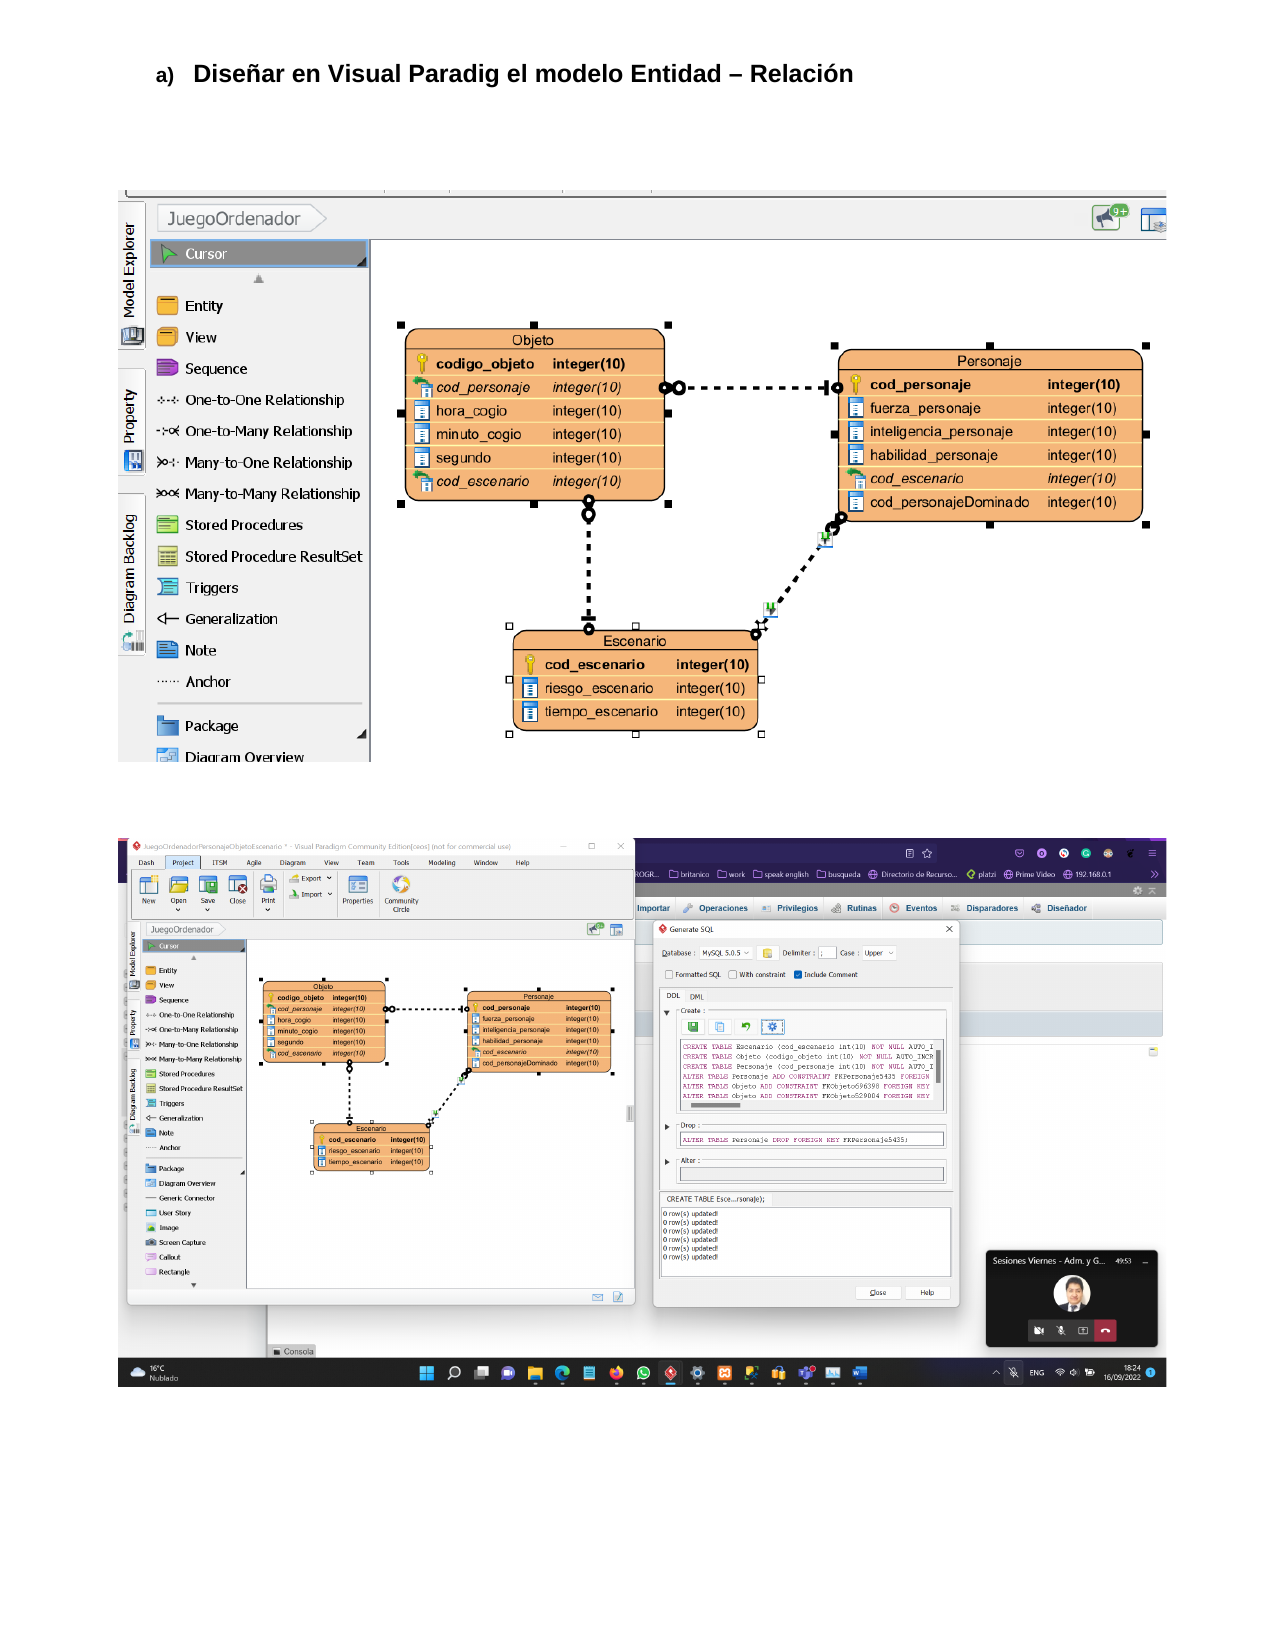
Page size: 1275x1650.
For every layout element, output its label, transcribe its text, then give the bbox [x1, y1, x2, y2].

picture [118, 838, 1167, 1387]
list Diseñar en Visual Paradig el modelo Entidad – Relación [156, 59, 1167, 88]
picture [118, 190, 1167, 762]
